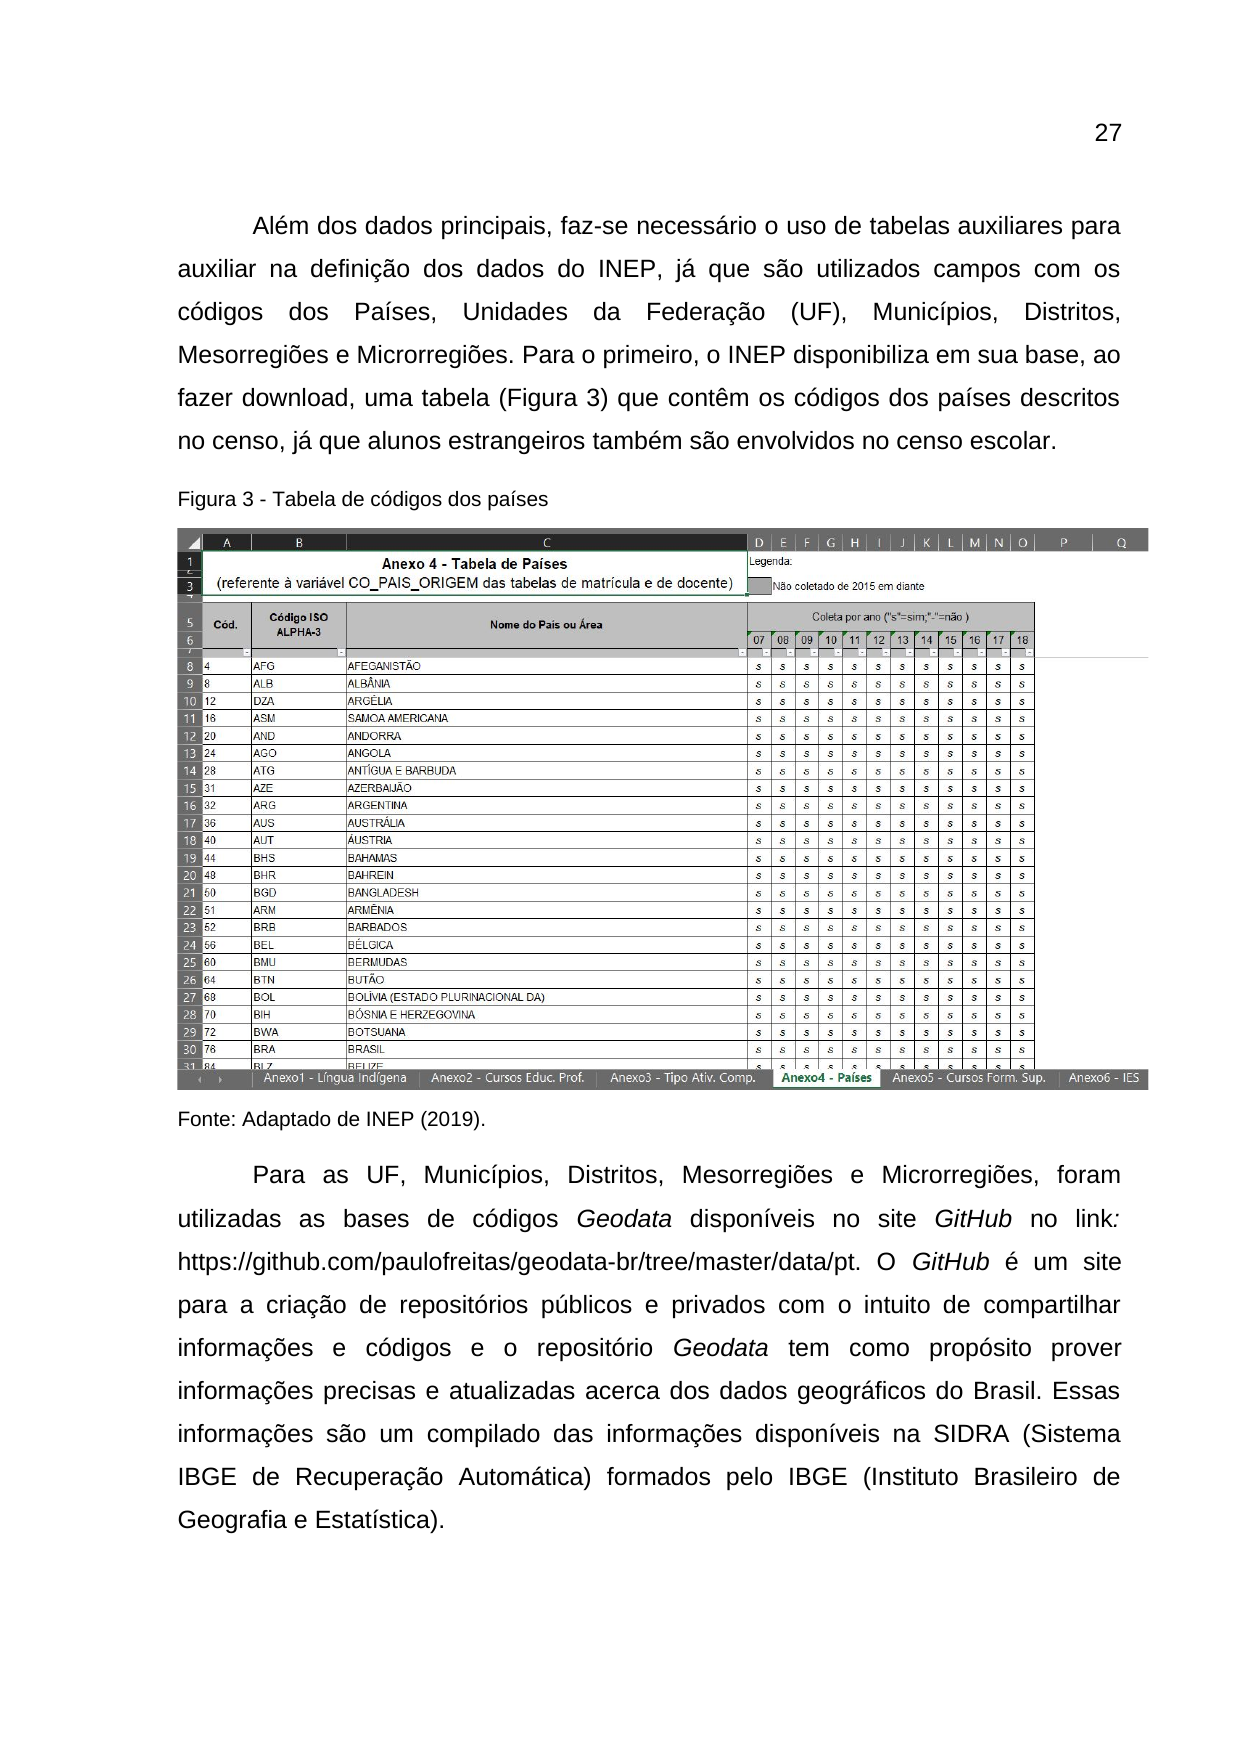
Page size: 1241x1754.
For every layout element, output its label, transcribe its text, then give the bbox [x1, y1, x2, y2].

text Além dos dados principais, faz-se necessário o uso de tabelas auxiliares para auxiliar na definição dos dados do INEP, já que são utilizados campos com os códigos dos Países, Unidades da Federação (UF), Municípios, Distritos, Mesorregiões e Microrregiões. Para o primeiro, o INEP disponibiliza em sua base, ao fazer download, uma tabela (Figura 3) que contêm os códigos dos países descritos no censo, já que alunos estrangeiros também são envolvidos no censo escolar. [177, 211, 1122, 455]
picture [177, 528, 1149, 1090]
text Para as UF, Municípios, Distritos, Mesorregiões e Microrregiões, foram utilizadas as bases de códigos Geodata disponíveis no site GitHub no link: https://github.com/paulofreitas/geodata-br/tree/master/data/pt. O GitHub é um site para a criação de repositórios públicos e privados com o intuito de compartilhar informações e códigos e o repositório Geodata tem como propósito prover informações precisas e atualizadas acerca dos dados geográficos do Brasil. Essas informações são um compilado das informações disponíveis na SIDRA (Sistema IBGE de Recuperação Automática) formados pelo IBGE (Instituto Brasileiro de Geografia e Estatística). [177, 1161, 1122, 1534]
text Fonte: Adaptado de INEP (2019). [177, 1107, 1122, 1131]
text Figura 3 - Tabela de códigos dos países [177, 487, 1122, 511]
